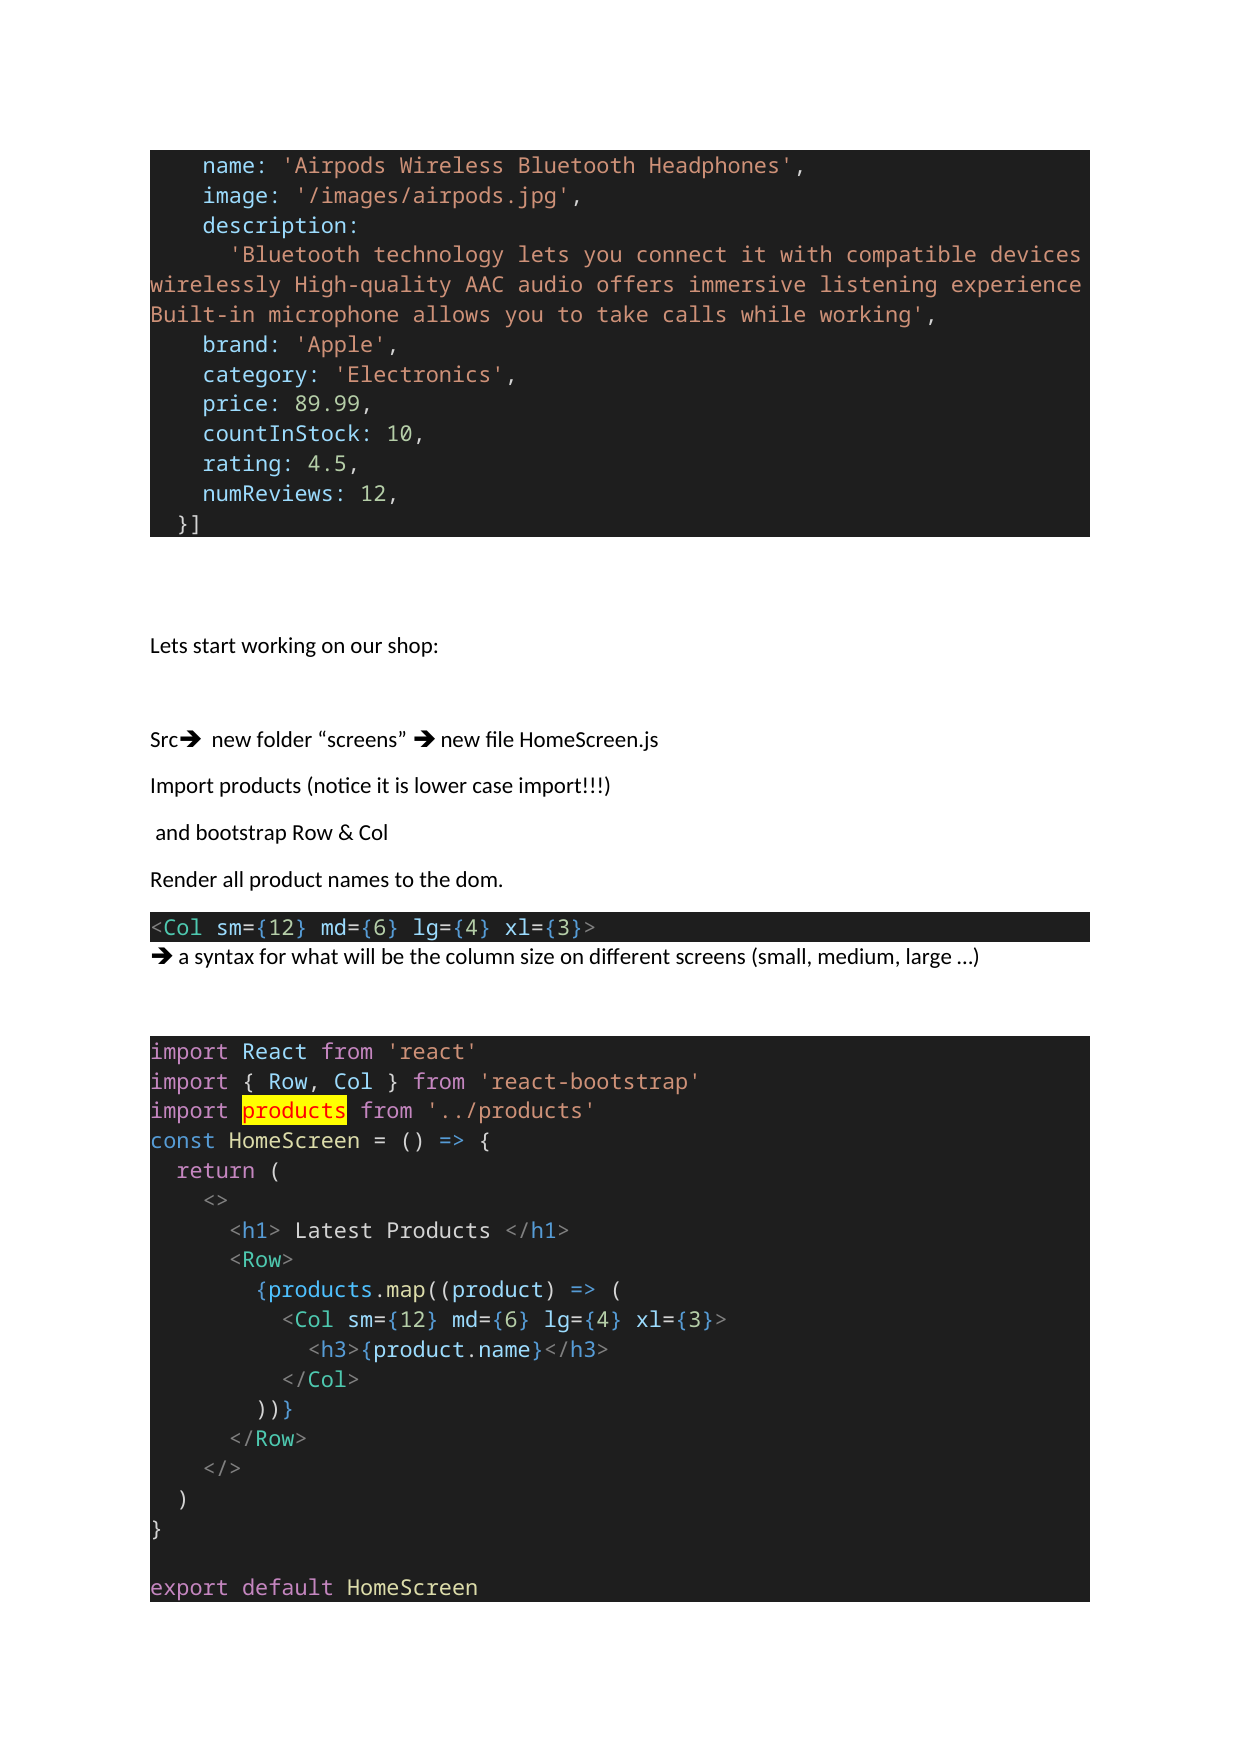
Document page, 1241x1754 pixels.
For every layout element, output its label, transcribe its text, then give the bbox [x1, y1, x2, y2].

text countInStock: 10, [150, 418, 1090, 448]
text brand: 'Apple', [150, 329, 1090, 358]
text {products.map((product) => ( [150, 1274, 1090, 1304]
text <Col sm={12} md={6} lg={4} xl={3}> [150, 912, 1090, 942]
text const HomeScreen = () => { [150, 1125, 1090, 1155]
text and bootstrap Row & Col [150, 818, 1090, 847]
text import { Row, Col } from 'react-bootstrap' [150, 1066, 1090, 1095]
text rating: 4.5, [150, 448, 1090, 478]
text import products from '../products' [347, 1095, 1090, 1125]
text </Col> [150, 1363, 1090, 1393]
text 'Bluetooth technology lets you connect it with compatible devices wirelessly High-quality AAC audio offers immersive listening experience Built-in microphone allows you to take calls while working', [150, 239, 1090, 329]
text export default HomeScreen [150, 1572, 1090, 1602]
text </Row> [150, 1423, 1090, 1453]
text <Row> [150, 1244, 1090, 1274]
text import products from '../products' [150, 1095, 242, 1125]
text return ( [150, 1155, 1090, 1185]
text <> [150, 1185, 1090, 1214]
text Src new folder “screens” new file HomeScreen.js [150, 725, 1090, 753]
text category: 'Electronics', [150, 358, 1090, 388]
text <h1> Latest Products </h1> [150, 1214, 1090, 1244]
text Render all product names to the dom. [150, 865, 1090, 893]
text } [150, 1512, 1090, 1542]
text description: [150, 209, 1090, 239]
text numReviews: 12, [150, 478, 1090, 507]
text }] [150, 507, 1090, 537]
text Lets start working on our shop: [150, 631, 1090, 659]
text Import products (notice it is lower case import!!!) [150, 772, 1090, 800]
text price: 89.99, [150, 388, 1090, 418]
text </> [150, 1453, 1090, 1483]
text a syntax for what will be the column size on different screens (small, medium, large …) [150, 942, 1090, 970]
text ) [150, 1483, 1090, 1512]
text <Col sm={12} md={6} lg={4} xl={3}> [150, 1304, 1090, 1334]
text import React from 'react' [150, 1036, 1090, 1066]
text image: '/images/airpods.jpg', [150, 180, 1090, 209]
text <h3>{product.name}</h3> [150, 1334, 1090, 1363]
text ))} [150, 1393, 1090, 1423]
text name: 'Airpods Wireless Bluetooth Headphones', [150, 150, 1090, 180]
